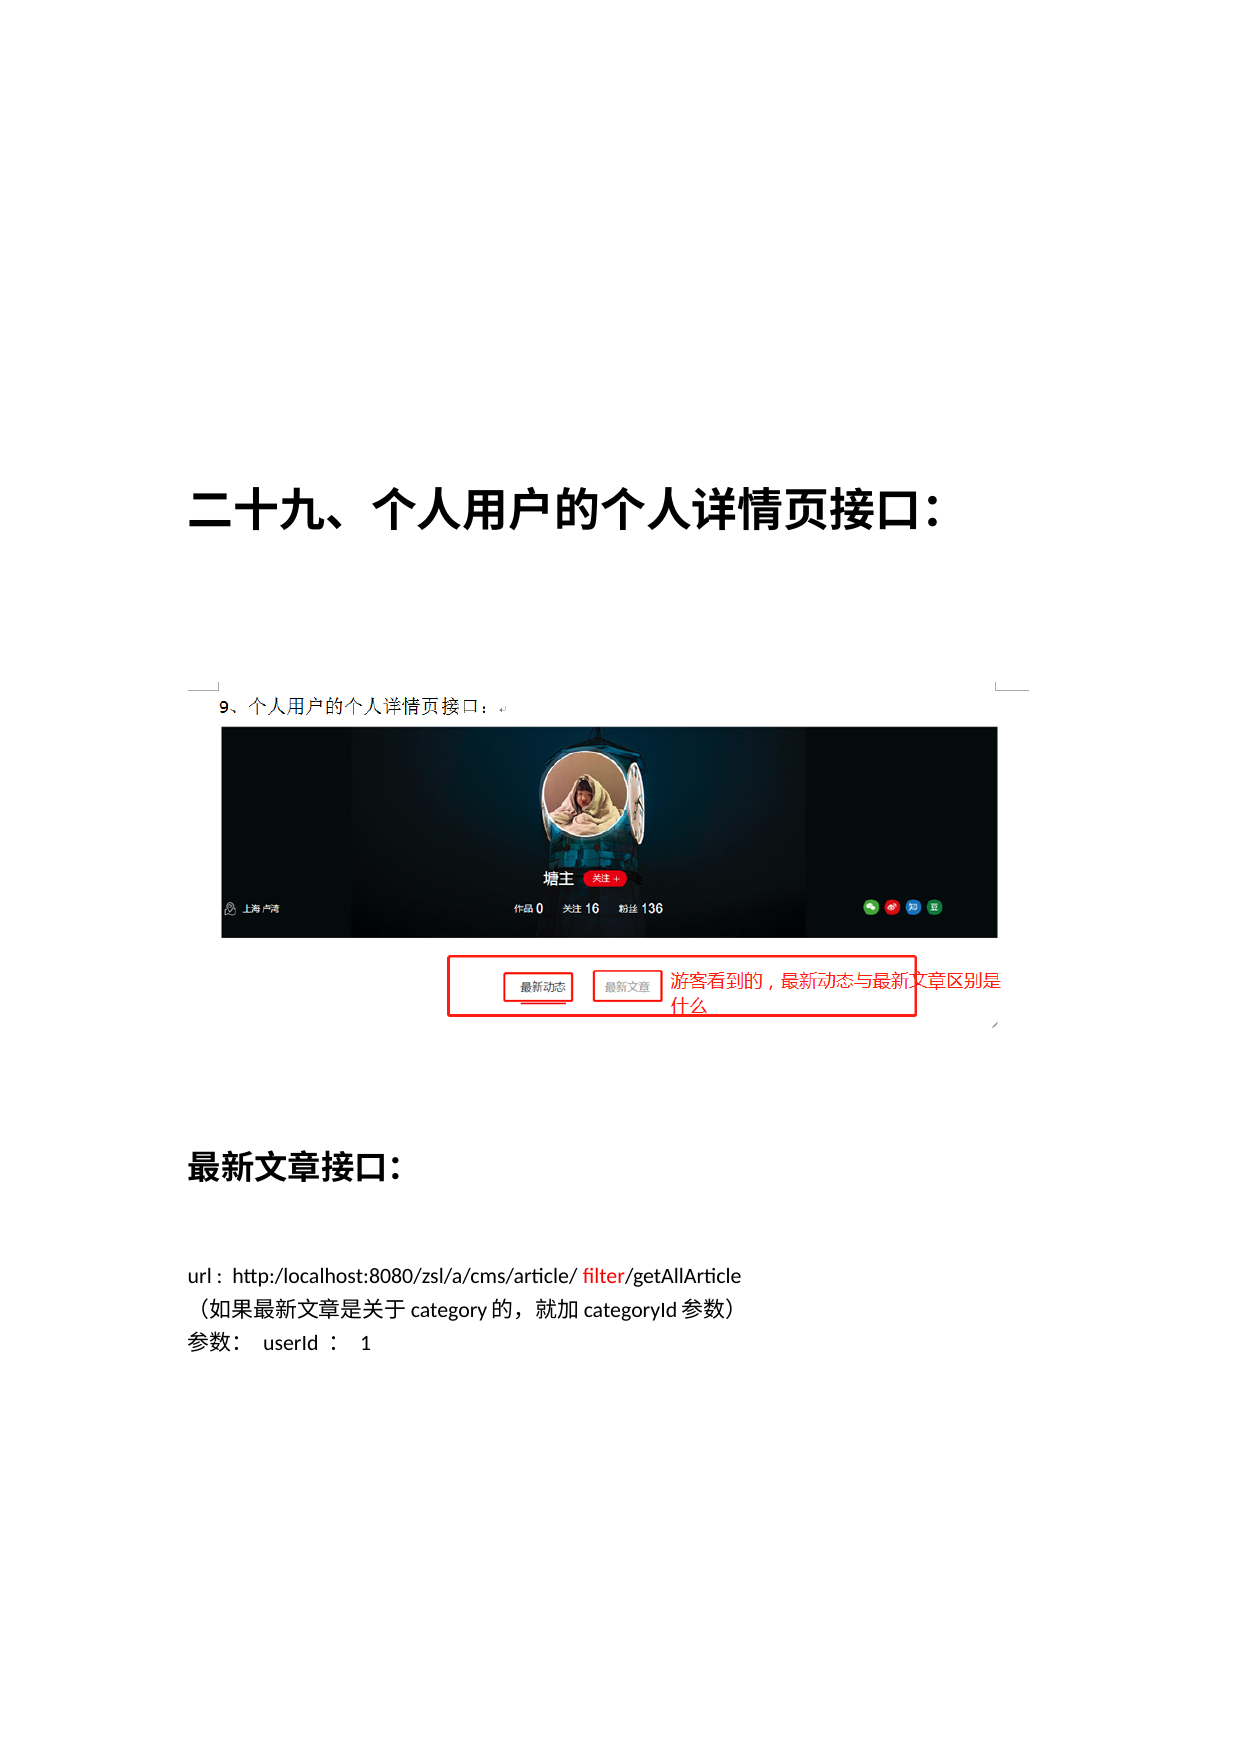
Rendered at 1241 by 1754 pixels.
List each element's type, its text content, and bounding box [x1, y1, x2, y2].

subtitle 二十九、个人用户的个人详情页接口： [187, 457, 1053, 555]
picture [187, 682, 1053, 1042]
text （如果最新文章是关于category的，就加categoryId参数） [187, 1292, 1053, 1324]
text 参数： userId ： 1 [187, 1324, 1053, 1357]
subtitle 最新文章接口： [187, 1132, 1053, 1197]
text url : http:/localhost:8080/zsl/a/cms/article/ filter/getAllArticle [187, 1259, 1053, 1292]
